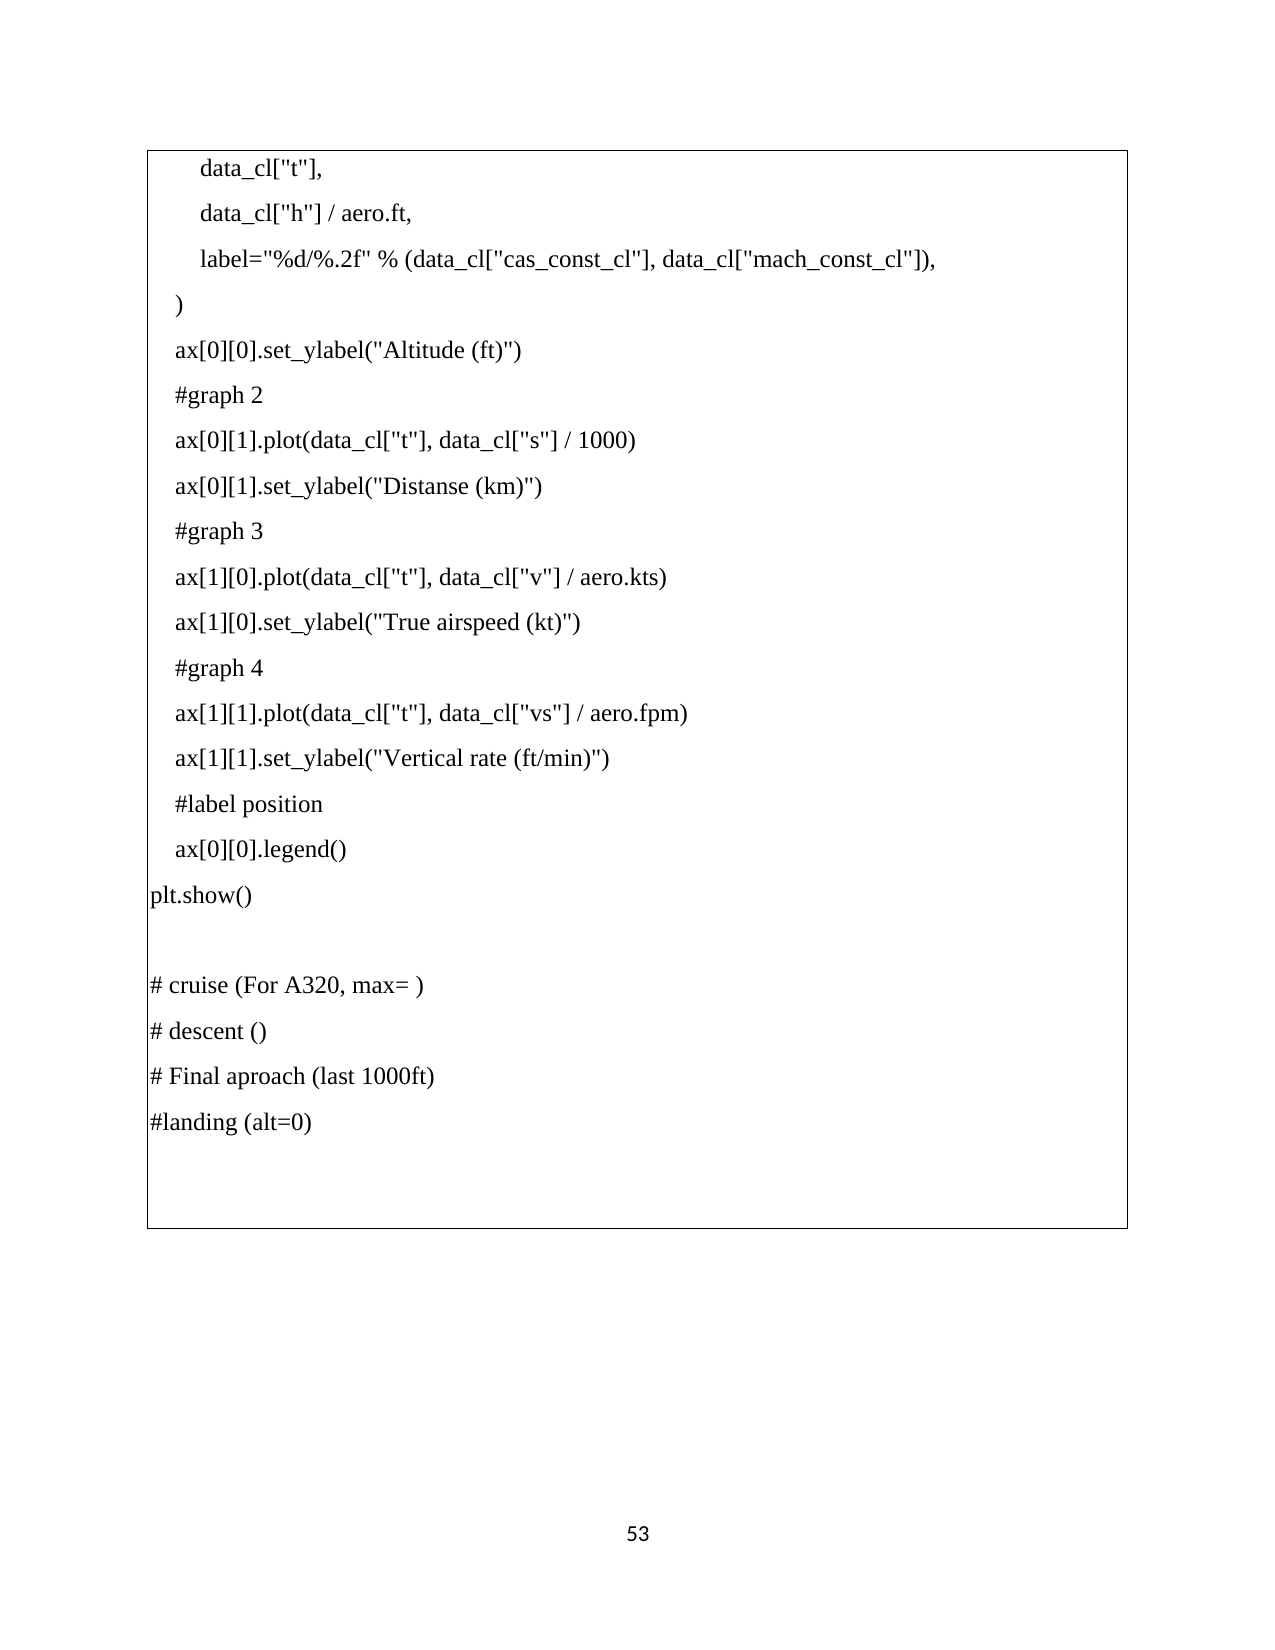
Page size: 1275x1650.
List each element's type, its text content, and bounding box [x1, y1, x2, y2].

text ax[1][1].plot(data_cl["t"], data_cl["vs"] / aero.fpm) [148, 695, 1127, 727]
text ax[0][1].set_ylabel("Distanse (km)") [148, 468, 1127, 500]
text ax[1][0].set_ylabel("True airspeed (kt)") [148, 604, 1127, 636]
text #graph 2 [148, 377, 1127, 409]
text #graph 4 [148, 649, 1127, 681]
text ) [148, 286, 1127, 318]
text data_cl["h"] / aero.ft, [148, 195, 1127, 227]
text ax[0][1].plot(data_cl["t"], data_cl["s"] / 1000) [148, 422, 1127, 454]
text #landing (alt=0) [148, 1104, 1127, 1136]
text ax[0][0].legend() [148, 831, 1127, 863]
text #graph 3 [148, 513, 1127, 545]
text # cruise (For A320, max= ) [148, 967, 1127, 999]
text data_cl["t"], [148, 151, 1127, 182]
text label="%d/%.2f" % (data_cl["cas_const_cl"], data_cl["mach_const_cl"]), [148, 241, 1127, 273]
text # Final aproach (last 1000ft) [148, 1058, 1127, 1090]
text plt.show() [148, 877, 1127, 908]
text #label position [148, 786, 1127, 818]
text ax[1][1].set_ylabel("Vertical rate (ft/min)") [148, 740, 1127, 772]
text # descent () [148, 1013, 1127, 1045]
text ax[1][0].plot(data_cl["t"], data_cl["v"] / aero.kts) [148, 559, 1127, 591]
text ax[0][0].set_ylabel("Altitude (ft)") [148, 332, 1127, 363]
